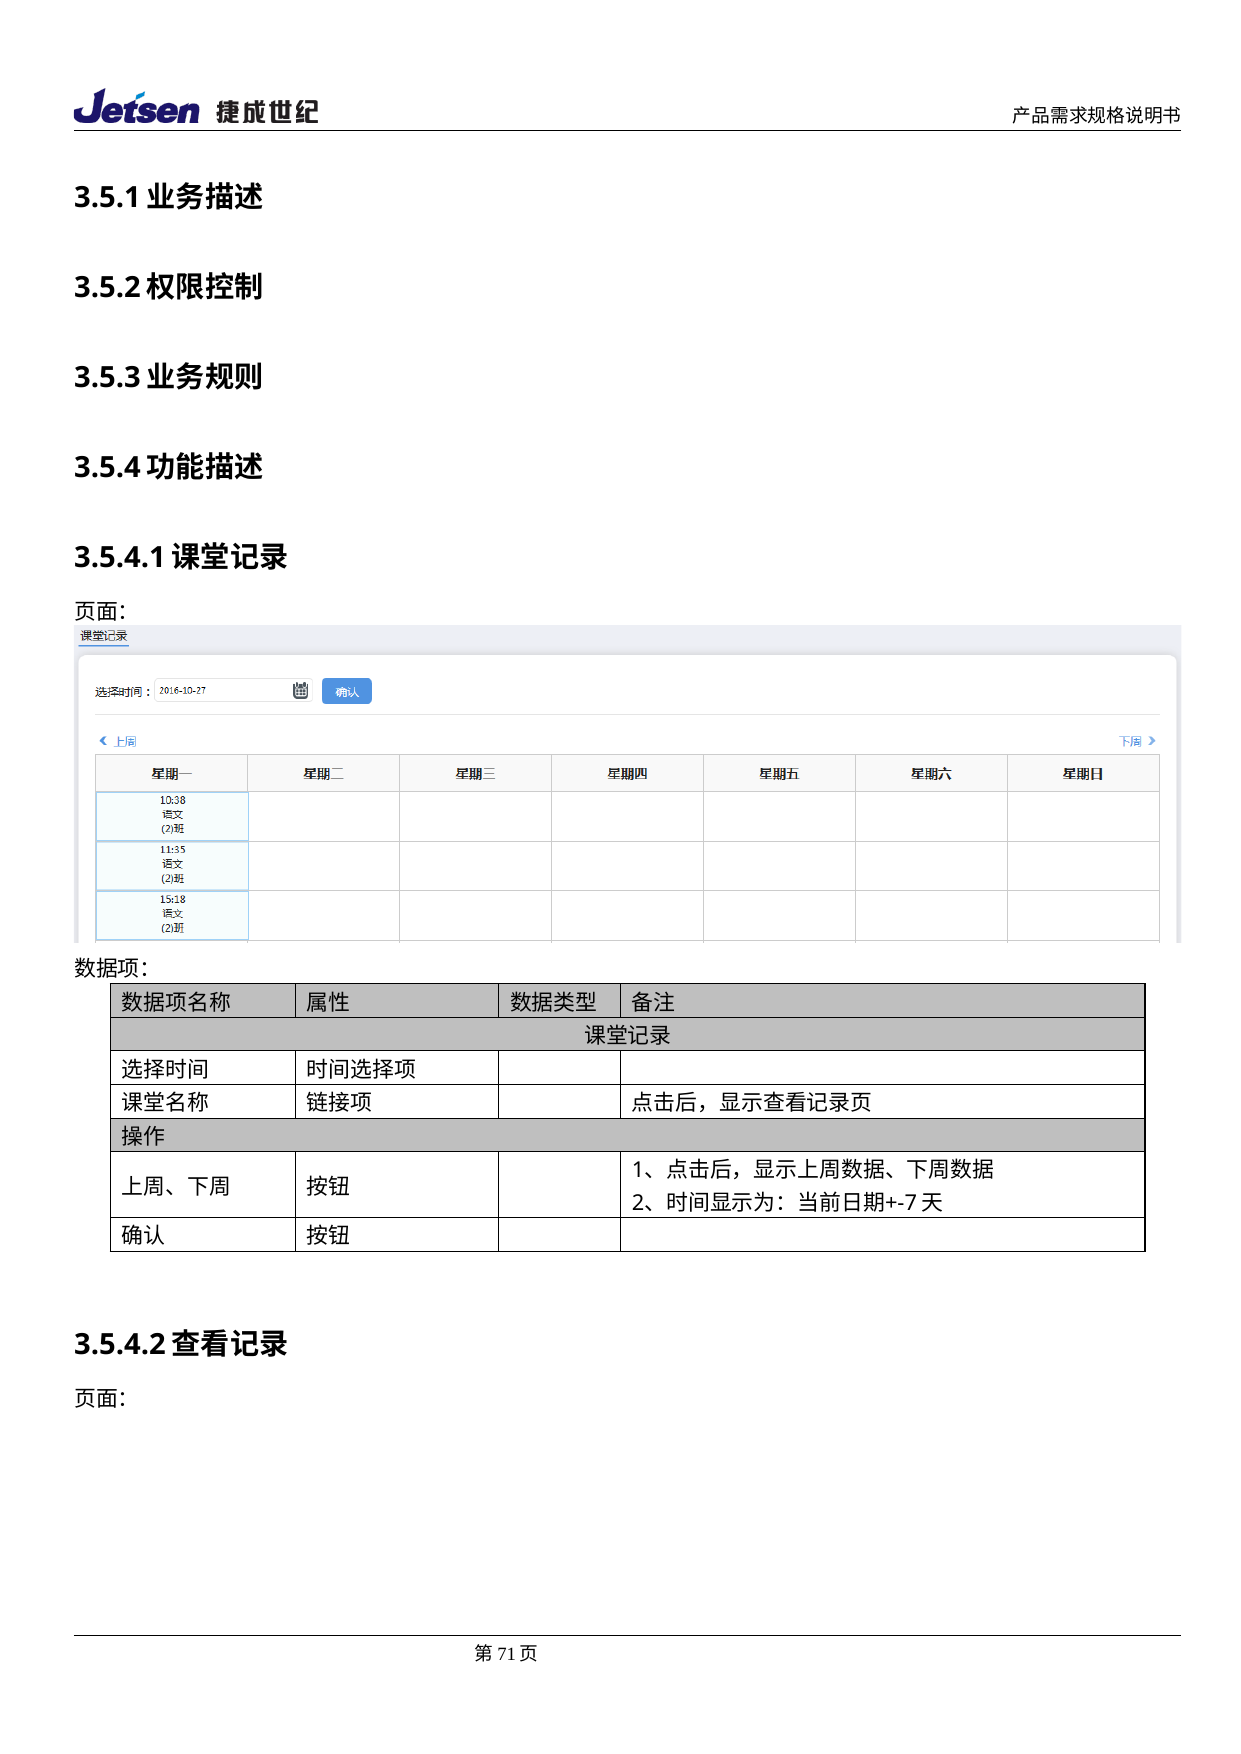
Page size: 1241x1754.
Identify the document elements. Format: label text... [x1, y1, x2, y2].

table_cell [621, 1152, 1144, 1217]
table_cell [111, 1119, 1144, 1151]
subtitle 3.5.4.1课堂记录 [74, 522, 1181, 587]
text 页面： [74, 1380, 1181, 1413]
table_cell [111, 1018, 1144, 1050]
text 数据项： [74, 951, 1181, 983]
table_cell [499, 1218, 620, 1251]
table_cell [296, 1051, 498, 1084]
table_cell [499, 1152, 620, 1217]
text 页面： [74, 593, 1181, 625]
subtitle 3.5.2权限控制 [74, 252, 1181, 317]
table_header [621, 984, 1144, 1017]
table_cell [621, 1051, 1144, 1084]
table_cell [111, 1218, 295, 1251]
subtitle 3.5.4功能描述 [74, 432, 1181, 497]
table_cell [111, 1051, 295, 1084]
subtitle 3.5.4.2查看记录 [74, 1309, 1181, 1374]
picture [73, 88, 318, 123]
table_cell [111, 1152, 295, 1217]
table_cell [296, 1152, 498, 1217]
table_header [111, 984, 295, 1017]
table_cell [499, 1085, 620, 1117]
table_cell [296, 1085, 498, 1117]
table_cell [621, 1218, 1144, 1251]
subtitle 3.5.3业务规则 [74, 342, 1181, 407]
picture [73, 625, 1182, 943]
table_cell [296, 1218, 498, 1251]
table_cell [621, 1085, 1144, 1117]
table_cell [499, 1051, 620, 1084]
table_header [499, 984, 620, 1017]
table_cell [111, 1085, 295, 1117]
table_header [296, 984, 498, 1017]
subtitle 3.5.1业务描述 [74, 162, 1181, 227]
